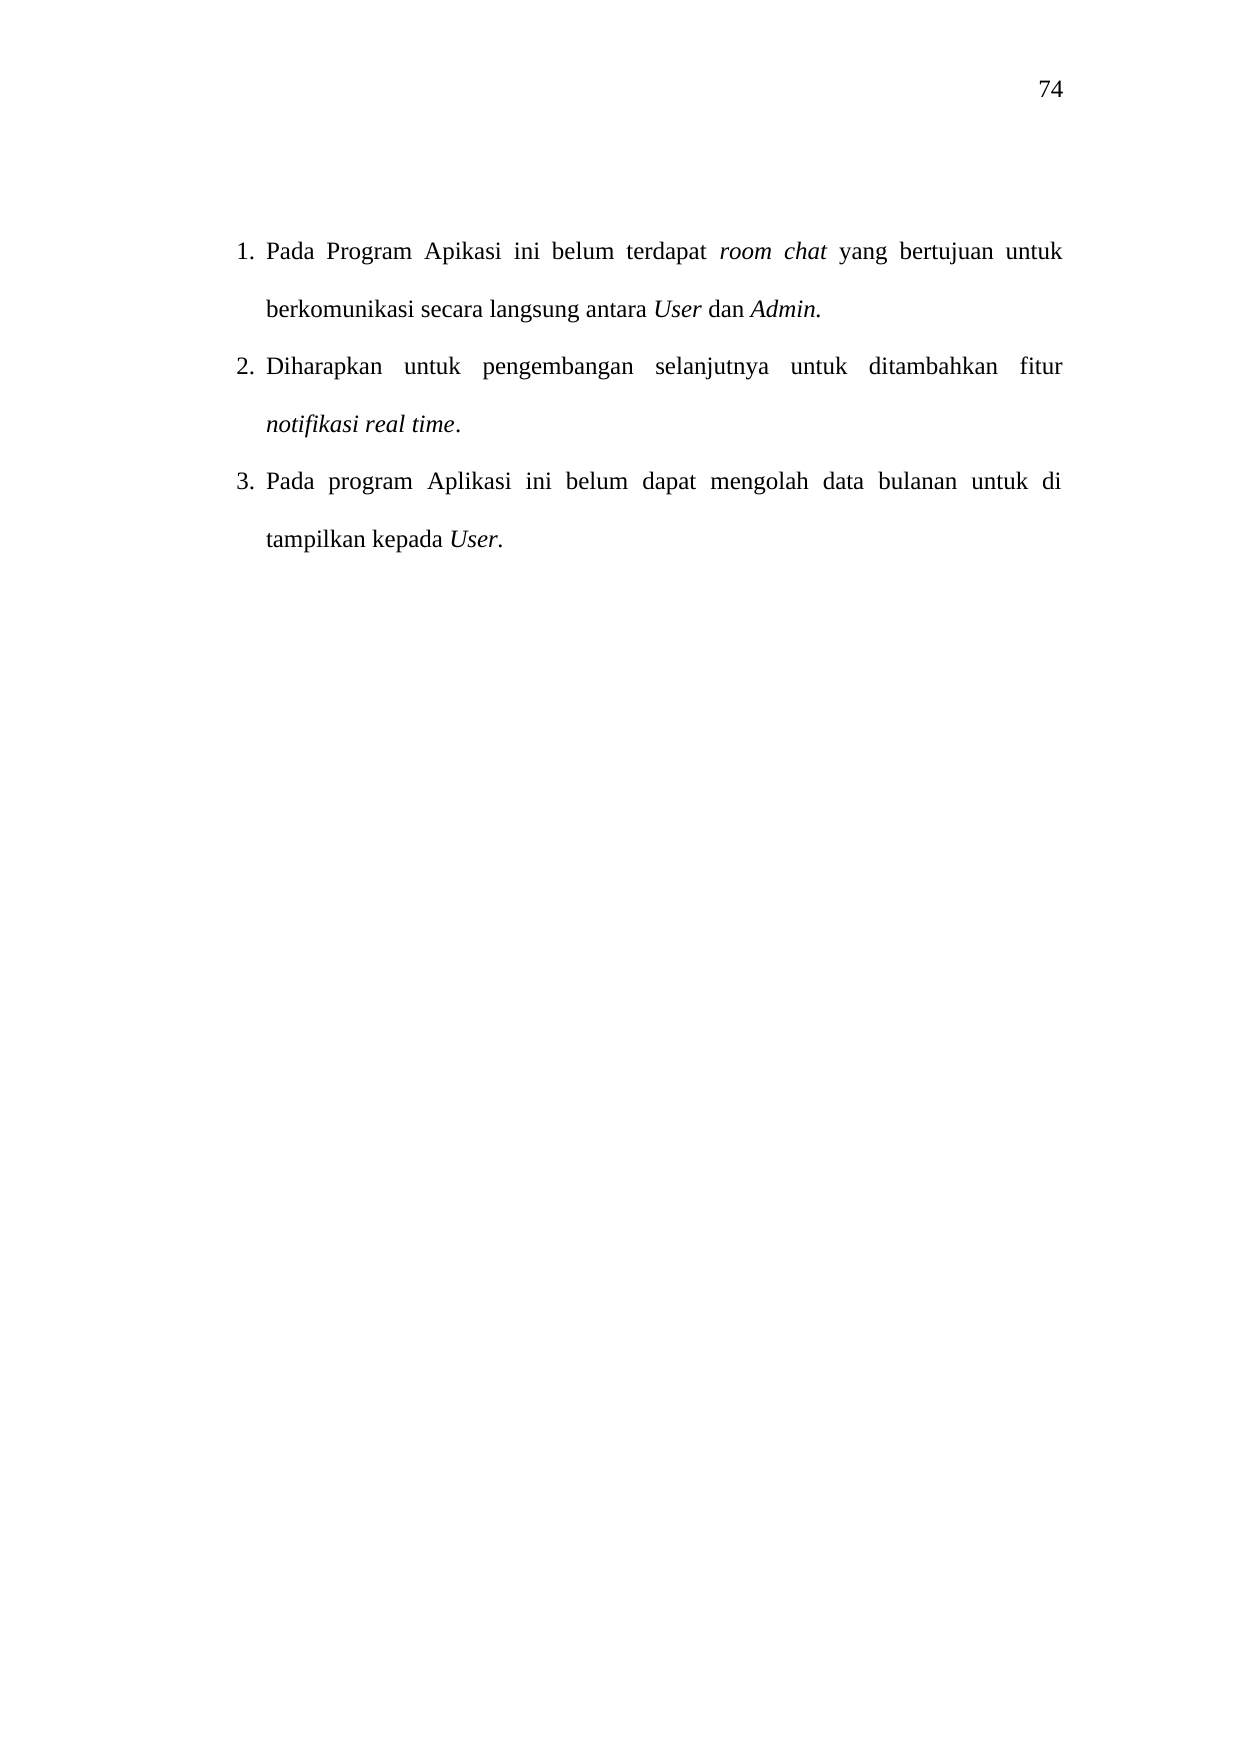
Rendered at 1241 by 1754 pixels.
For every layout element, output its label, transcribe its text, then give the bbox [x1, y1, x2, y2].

list Pada program Aplikasi ini belum dapat mengolah data bulanan untuk di tampilkan kepada User. [236, 466, 1063, 552]
list Pada Program Apikasi ini belum terdapat room chat yang bertujuan untuk berkomunikasi secara langsung antara User dan Admin. [236, 236, 1063, 322]
list Diharapkan untuk pengembangan selanjutnya untuk ditambahkan fitur notifikasi real time. [236, 351, 1063, 437]
